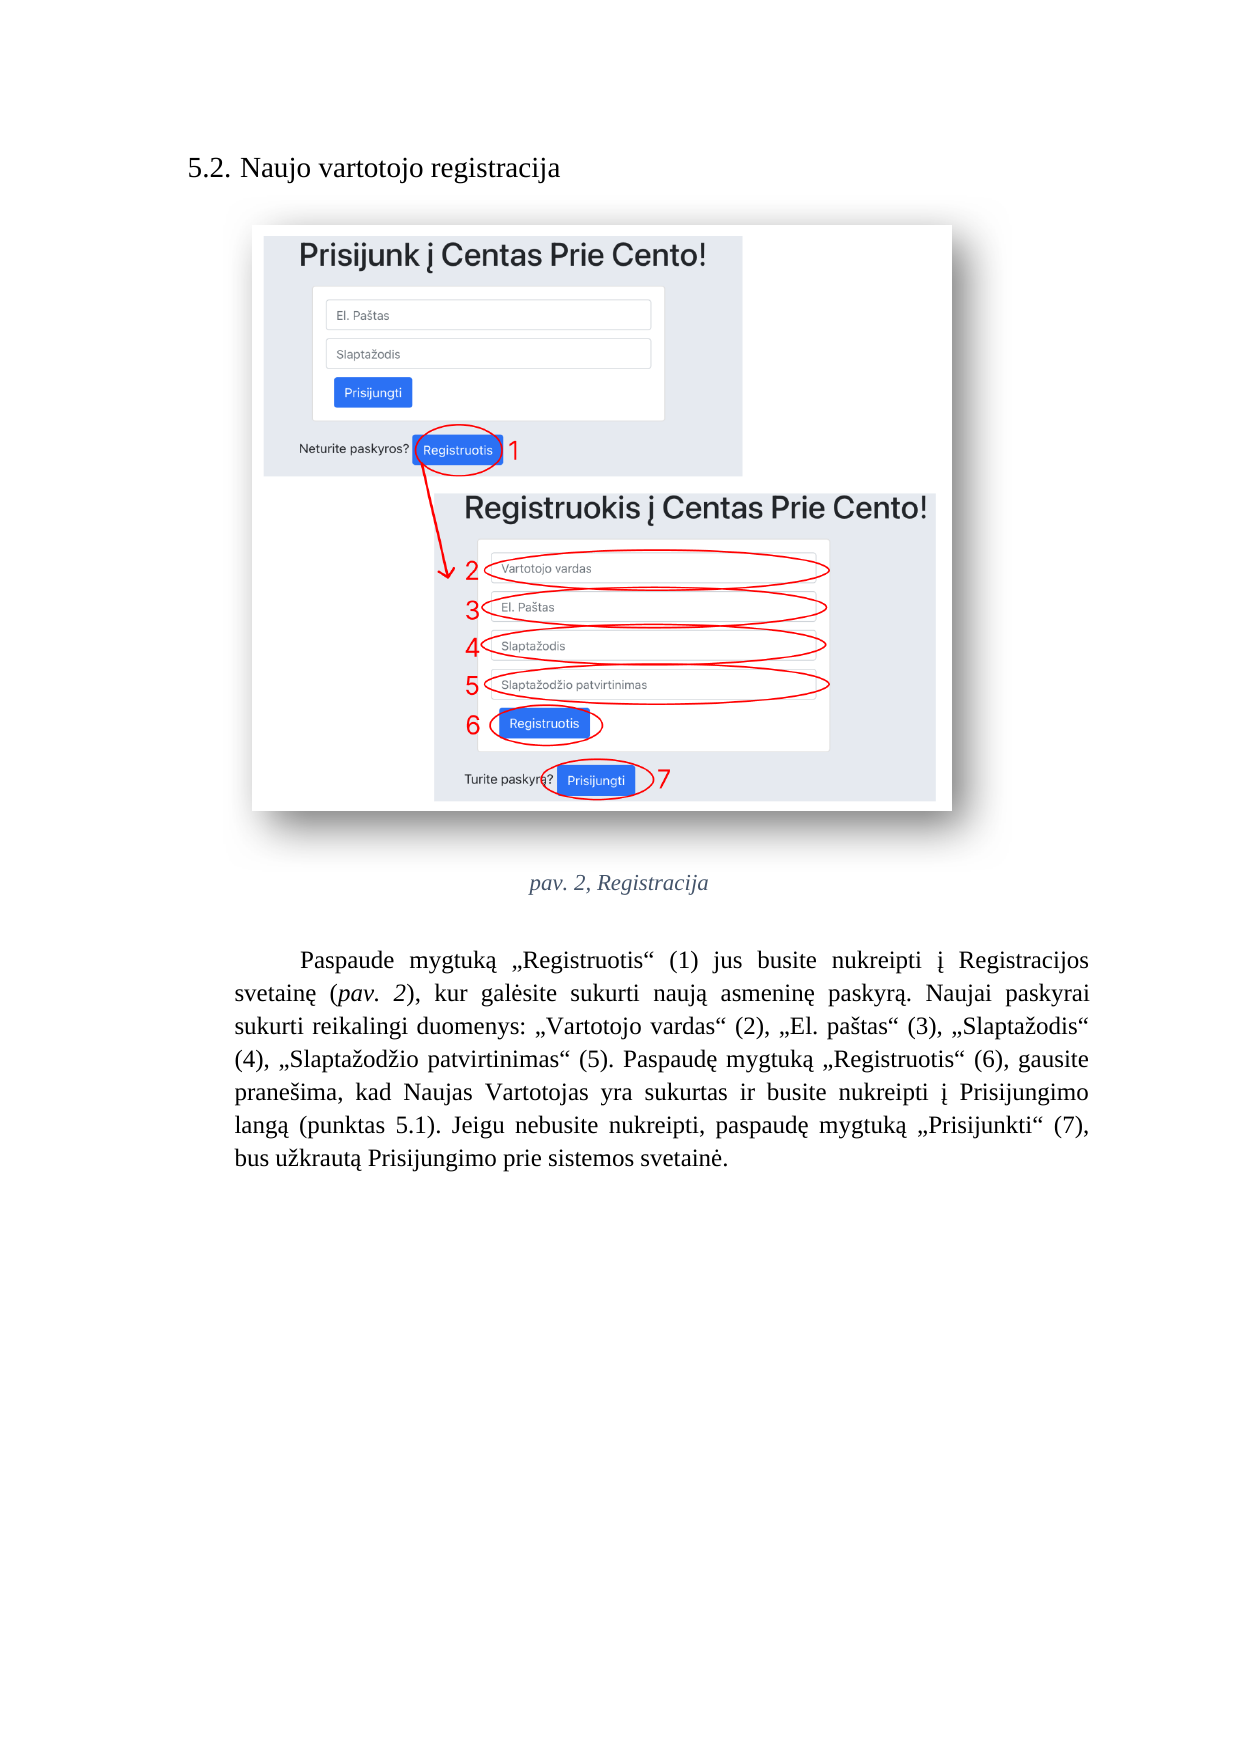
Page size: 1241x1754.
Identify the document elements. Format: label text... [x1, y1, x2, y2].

subtitle Naujo vartotojo registracija [187, 150, 1090, 183]
picture [252, 225, 952, 811]
text Paspaude mygtuką „Registruotis“ (1) jus busite nukreipti į Registracijos svetainę (pav. 2), kur galėsite sukurti naują asmeninę paskyrą. Naujai paskyrai sukurti reikalingi duomenys: „Vartotojo vardas“ (2), „El. paštas“ (3), „Slaptažodis“ (4), „Slaptažodžio patvirtinimas“ (5). Paspaudę mygtuką „Registruotis“ (6), gausite pranešima, kad Naujas Vartotojas yra sukurtas ir busite nukreipti į Prisijungimo langą (punktas 5.1). Jeigu nebusite nukreipti, paspaudę mygtuką „Prisijunkti“ (7), bus užkrautą Prisijungimo prie sistemos svetainė. [234, 945, 1090, 1172]
text pav. 2, Registracija [150, 869, 1090, 896]
